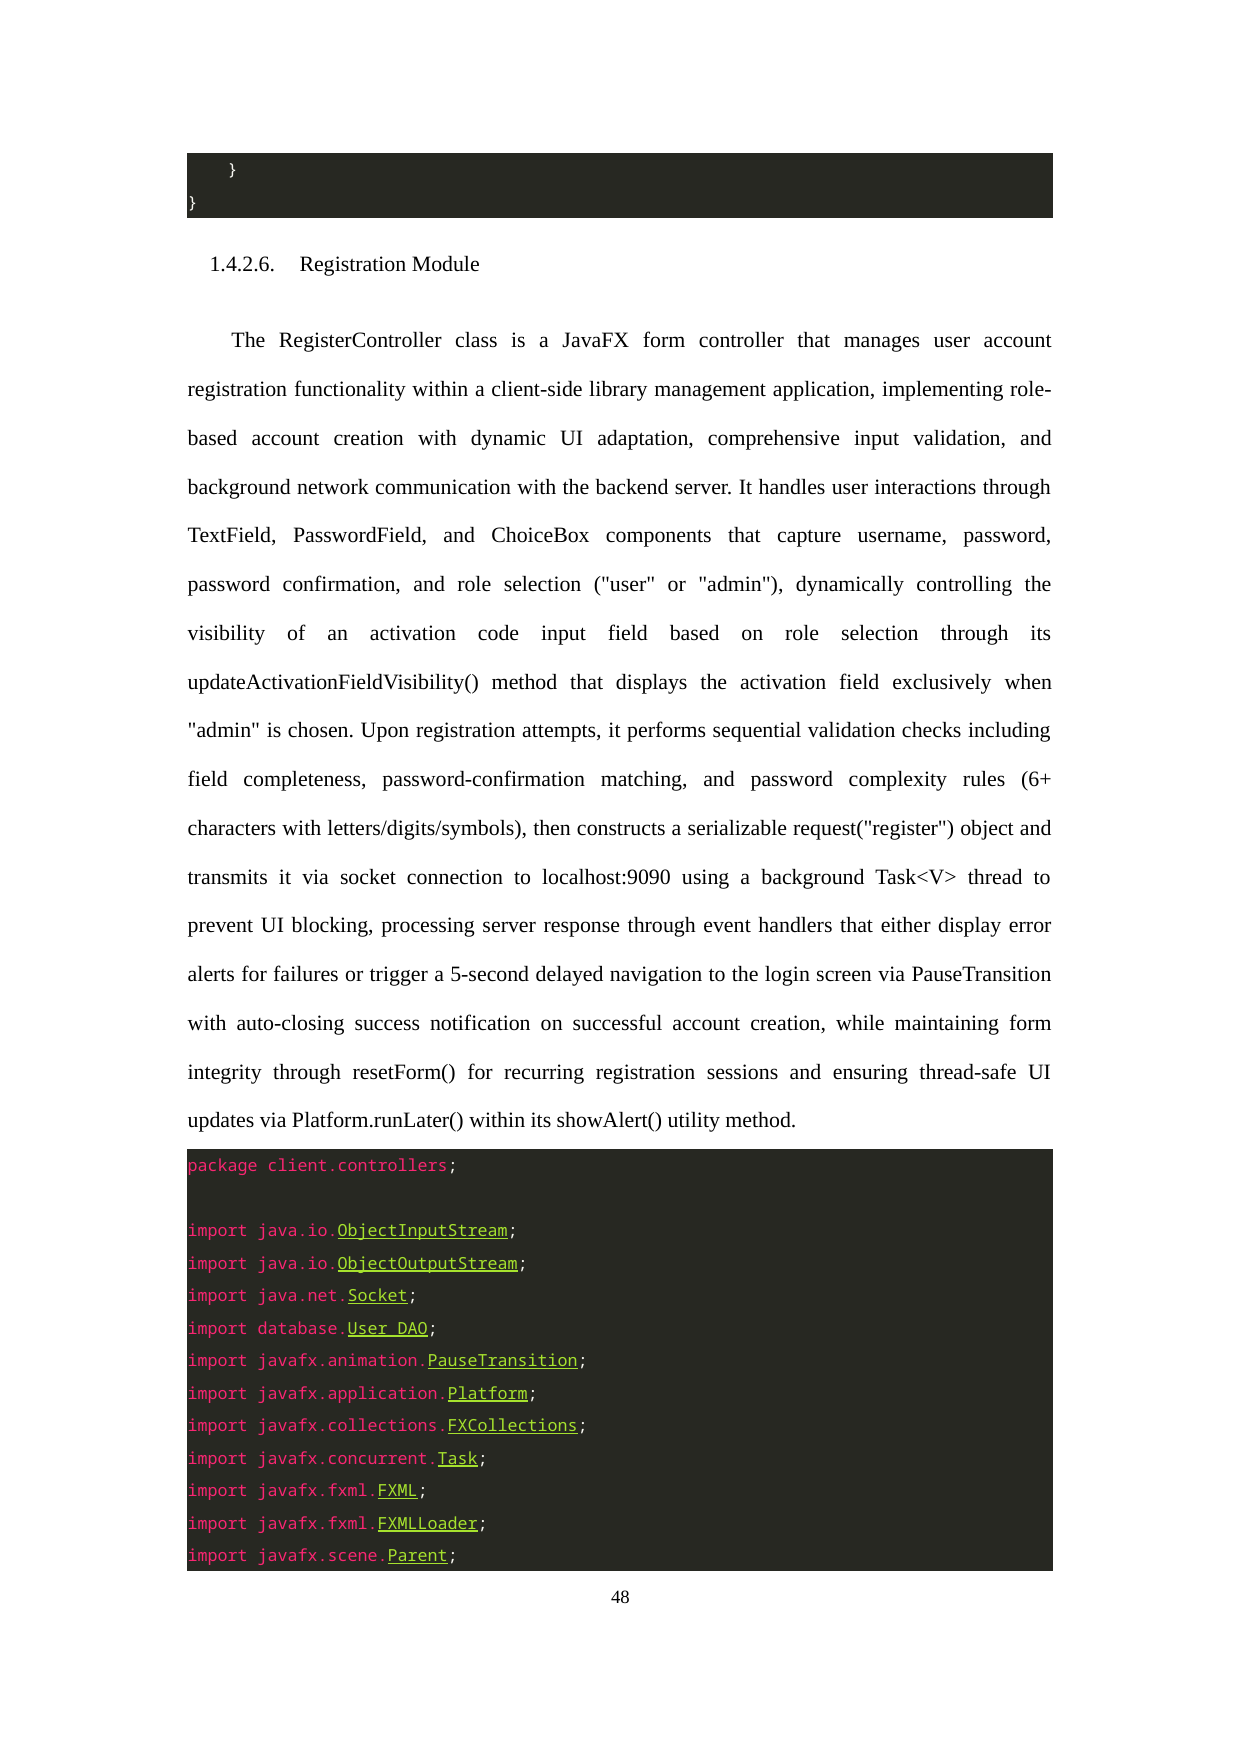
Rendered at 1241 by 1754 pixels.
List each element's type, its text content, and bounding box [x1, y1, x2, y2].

text import java.net.Socket; [187, 1279, 1053, 1311]
text import javafx.animation.PauseTransition; [187, 1344, 1053, 1376]
subtitle Registration Module [209, 247, 1053, 280]
text import javafx.fxml.FXMLLoader; [187, 1506, 1053, 1539]
text import database.User_DAO; [187, 1311, 1053, 1344]
text import java.io.ObjectInputStream; [187, 1214, 1053, 1246]
text } [187, 153, 1053, 186]
text import javafx.fxml.FXML; [187, 1474, 1053, 1506]
text import javafx.application.Platform; [187, 1376, 1053, 1409]
text import java.io.ObjectOutputStream; [187, 1246, 1053, 1279]
text The RegisterController class is a JavaFX form controller that manages user account registration functionality within a client-side library management application, implementing role-based account creation with dynamic UI adaptation, comprehensive input validation, and background network communication with the backend server. It handles user interactions through TextField, PasswordField, and ChoiceBox components that capture username, password, password confirmation, and role selection ("user" or "admin"), dynamically controlling the visibility of an activation code input field based on role selection through its updateActivationFieldVisibility() method that displays the activation field exclusively when "admin" is chosen. Upon registration attempts, it performs sequential validation checks including field completeness, password-confirmation matching, and password complexity rules (6+ characters with letters/digits/symbols), then constructs a serializable request("register") object and transmits it via socket connection to localhost:9090 using a background Task<V> thread to prevent UI blocking, processing server response through event handlers that either display error alerts for failures or trigger a 5-second delayed navigation to the login screen via PauseTransition with auto-closing success notification on successful account creation, while maintaining form integrity through resetForm() for recurring registration sessions and ensuring thread-safe UI updates via Platform.runLater() within its showAlert() utility method. [187, 324, 1053, 1136]
text import javafx.scene.Parent; [187, 1539, 1053, 1571]
text import javafx.collections.FXCollections; [187, 1409, 1053, 1441]
text import javafx.concurrent.Task; [187, 1441, 1053, 1474]
text package client.controllers; [187, 1149, 1053, 1181]
text } [187, 186, 1053, 218]
